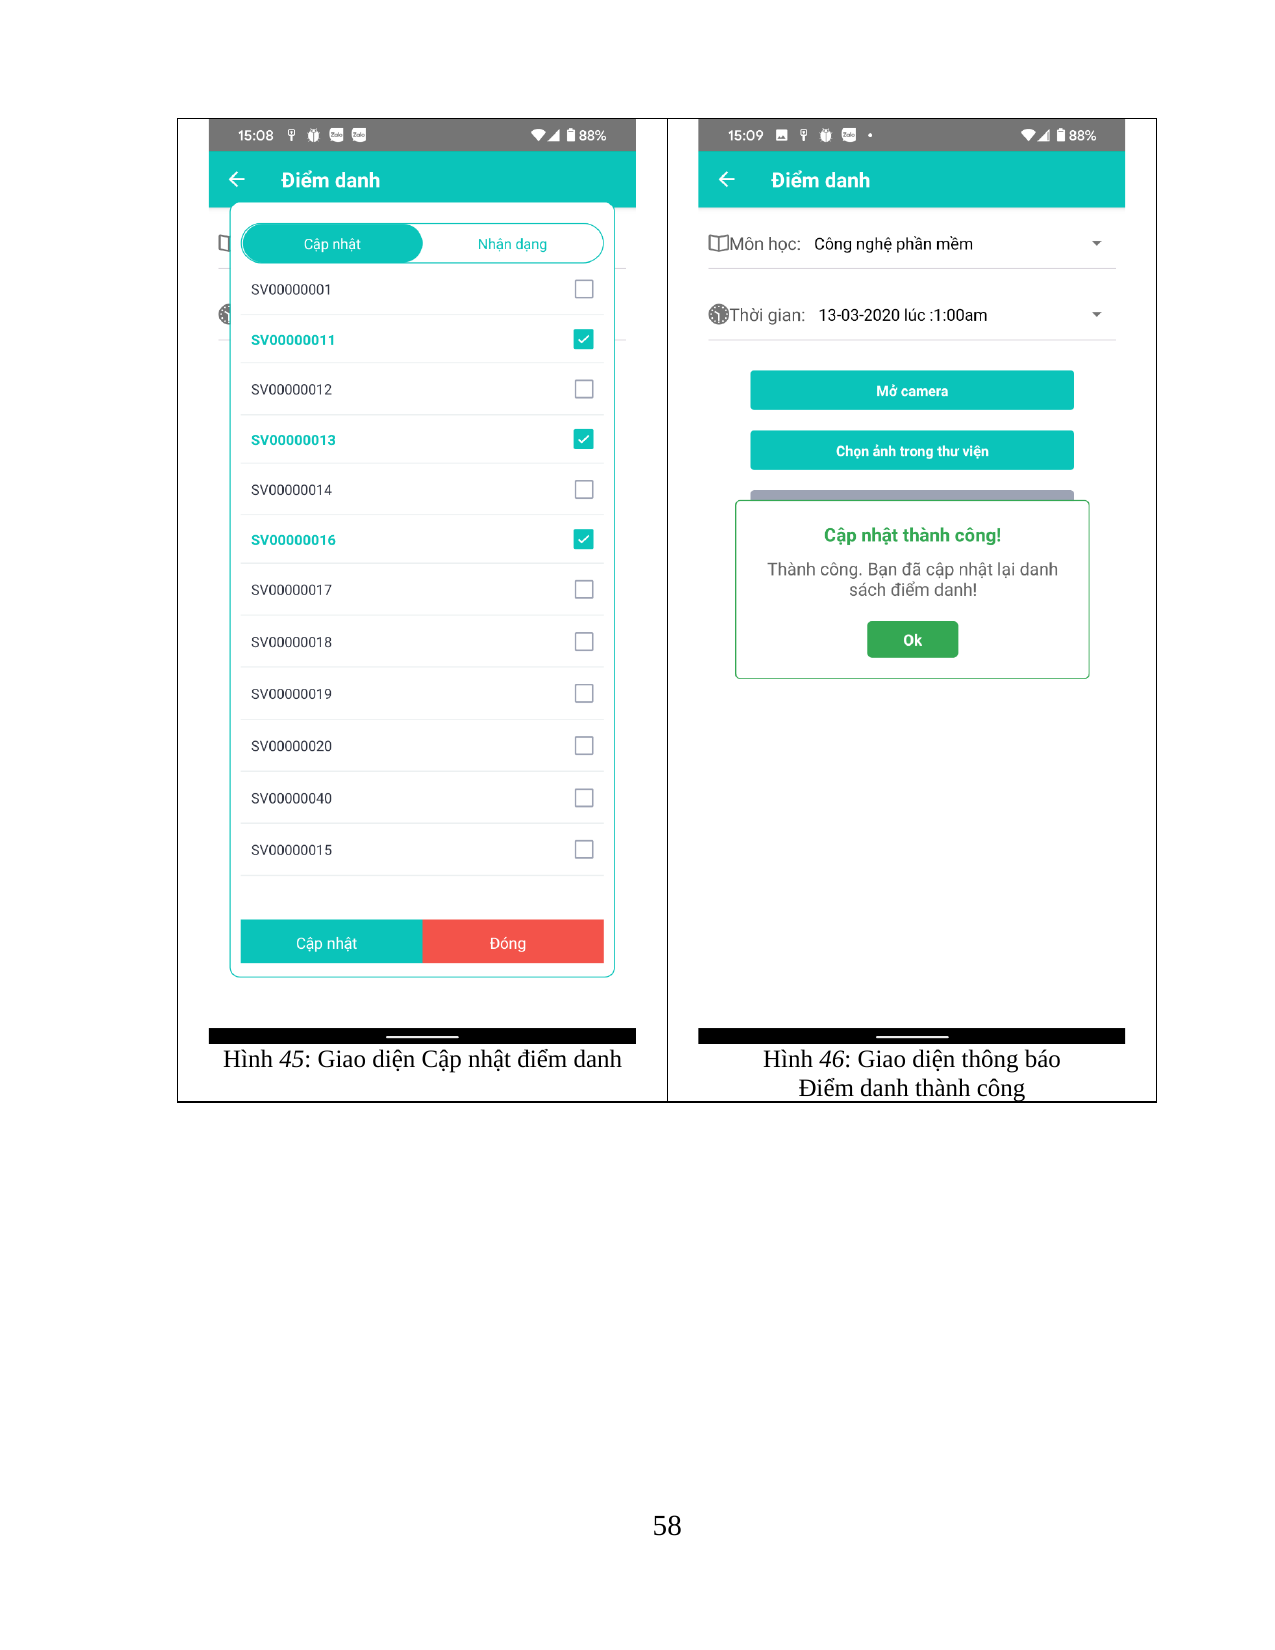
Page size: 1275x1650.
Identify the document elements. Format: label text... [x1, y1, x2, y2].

picture [698, 119, 1126, 1044]
table_cell Hình 4.26: Giao diện thông báo Điểm danh thành công [668, 119, 1156, 1101]
table_cell Hình 4.25: Giao diện Cập nhật điểm danh [178, 119, 667, 1101]
picture [208, 119, 636, 1044]
